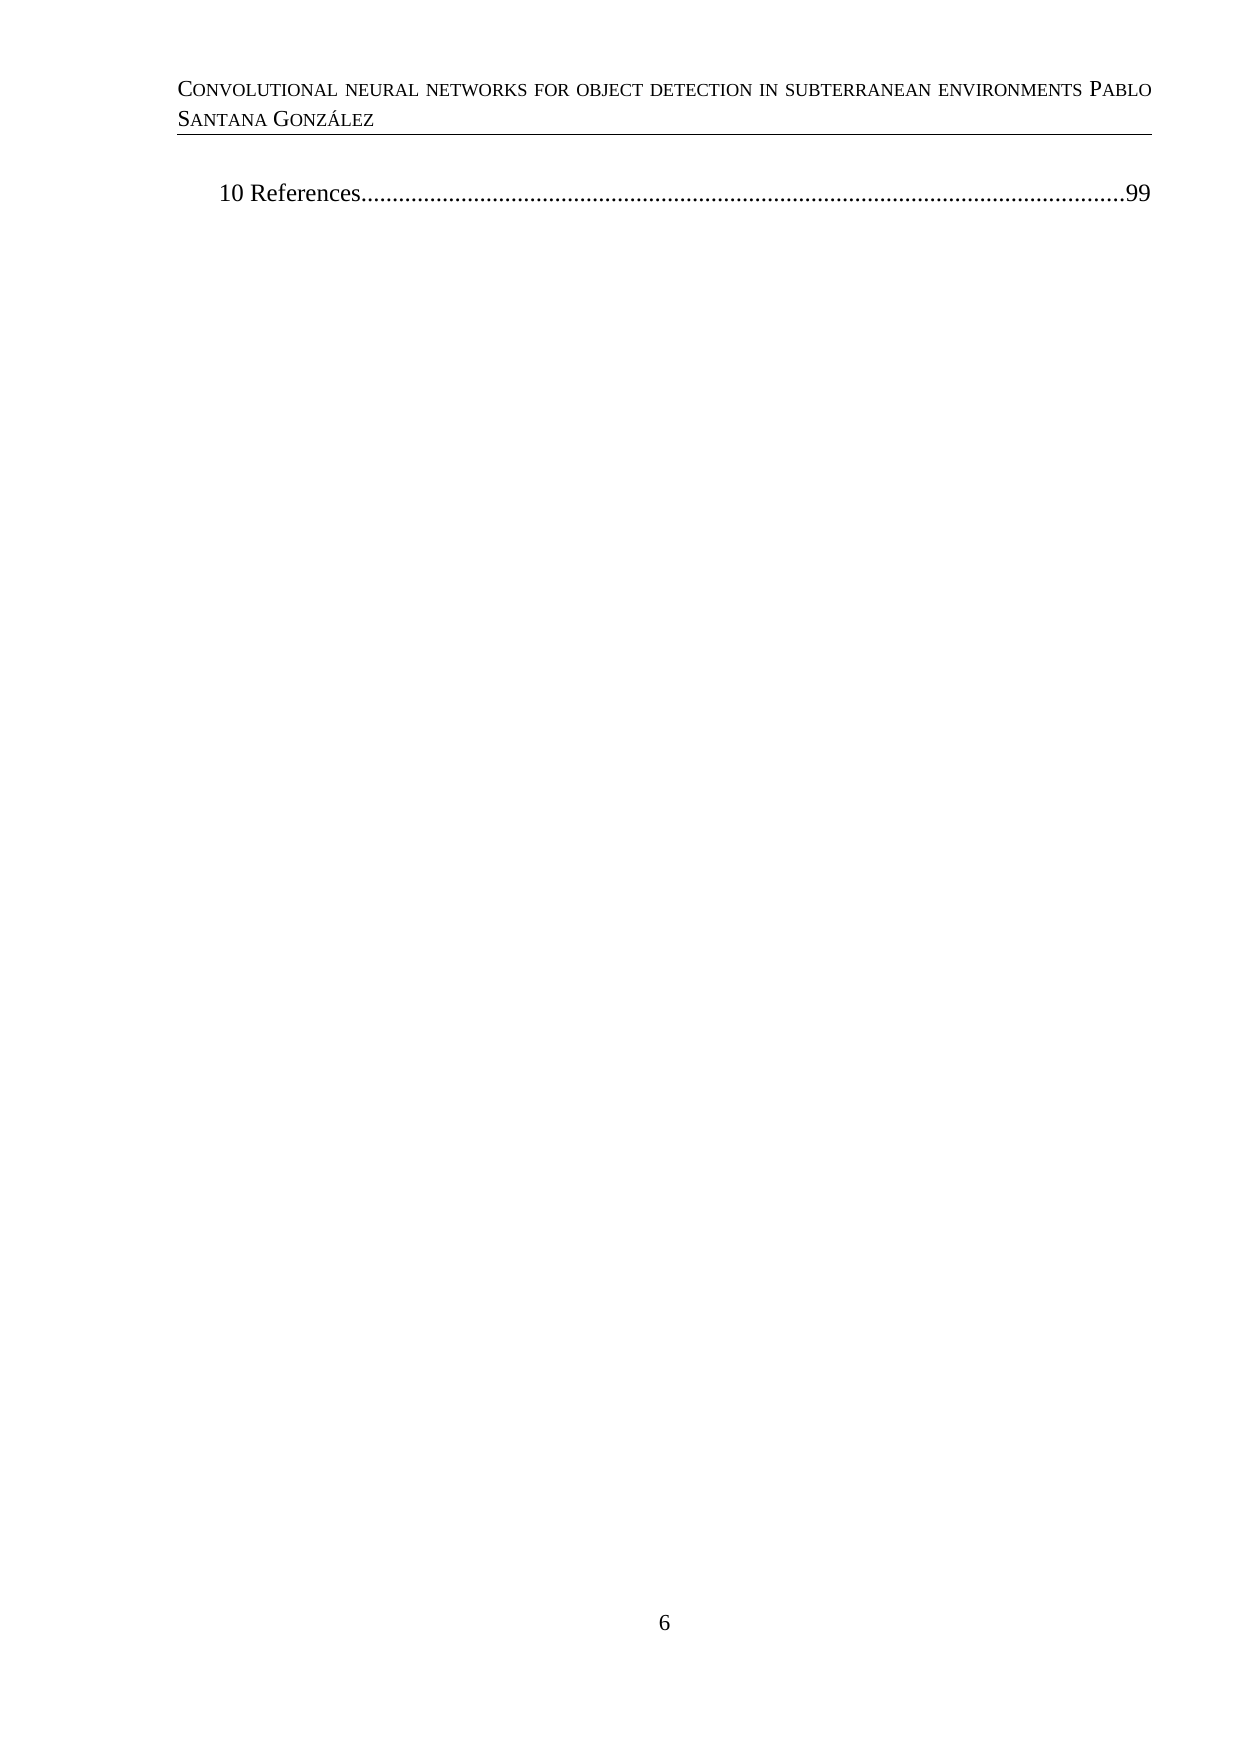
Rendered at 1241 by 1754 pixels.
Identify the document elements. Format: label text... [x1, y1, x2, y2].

text 10 References 99 [177, 178, 1152, 207]
